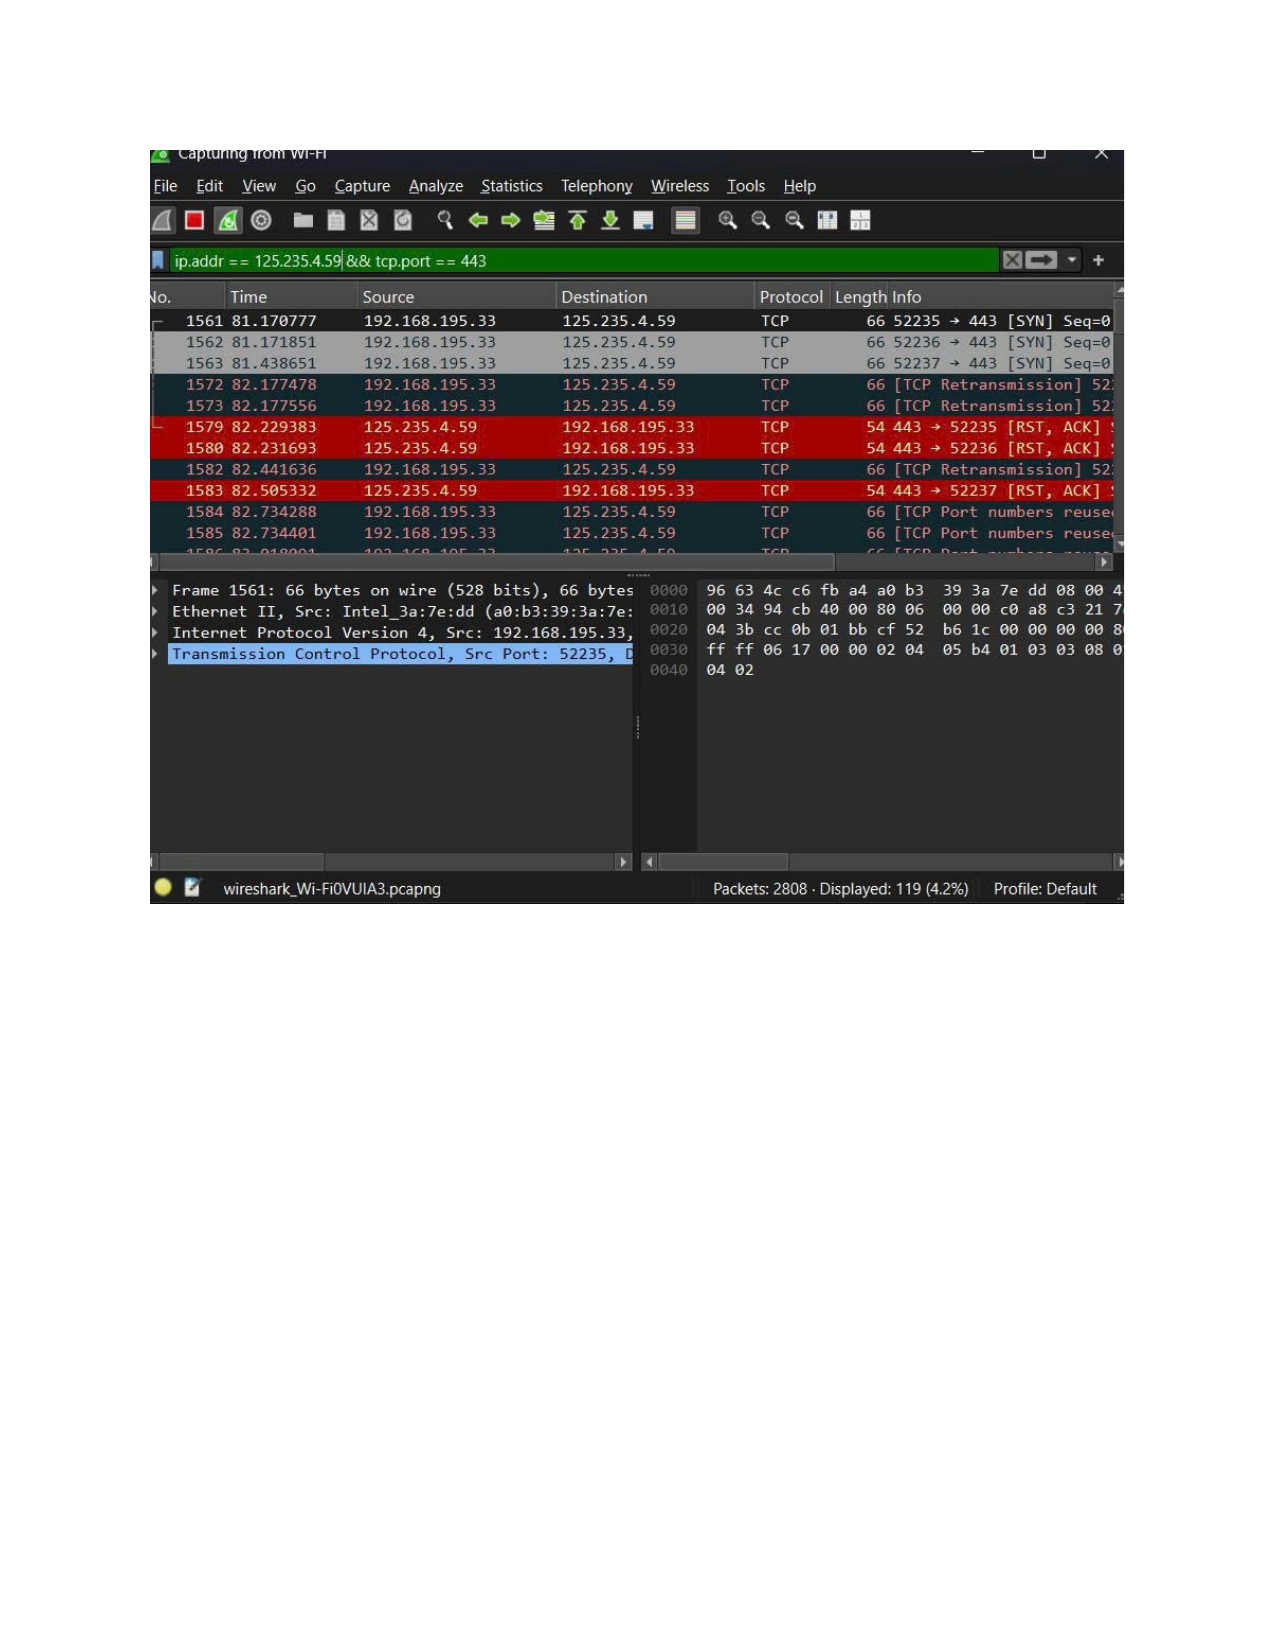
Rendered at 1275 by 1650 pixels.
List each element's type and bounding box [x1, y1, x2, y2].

picture [150, 150, 1125, 904]
